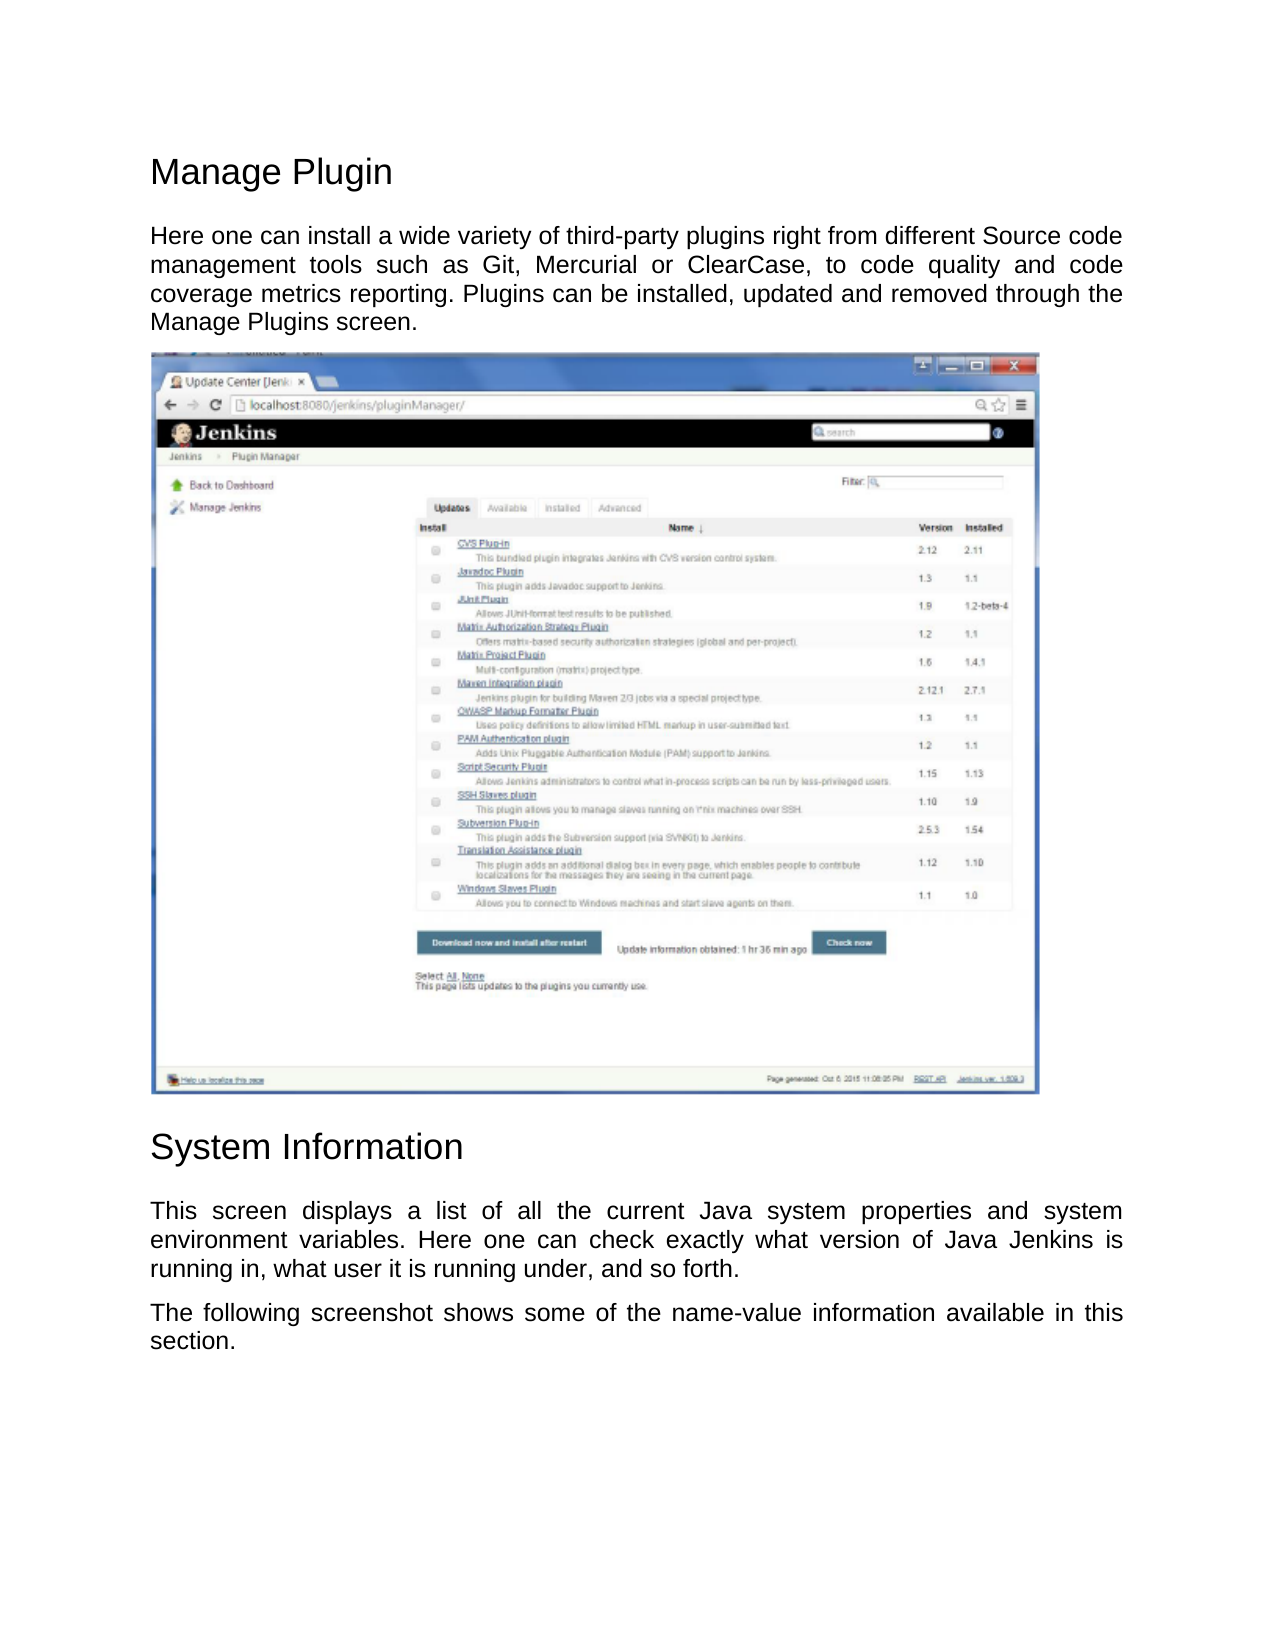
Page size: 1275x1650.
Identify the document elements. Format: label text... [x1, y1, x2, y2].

picture [150, 351, 1043, 1096]
text Here one can install a wide variety of third-party plugins right from different Source code management tools such as Git, Mercurial or ClearCase, to code quality and code coverage metrics reporting. Plugins can be installed, updated and removed through the Manage Plugins screen. [150, 221, 1125, 336]
text Manage Plugin [150, 150, 1125, 192]
text System Information [150, 1125, 1125, 1167]
text This screen displays a list of all the current Java system properties and system environment variables. Here one can check exactly what version of Java Jenkins is running in, what user it is running under, and so forth. [150, 1196, 1125, 1282]
text The following screenshot shows some of the name-value information available in this section. [150, 1297, 1125, 1355]
